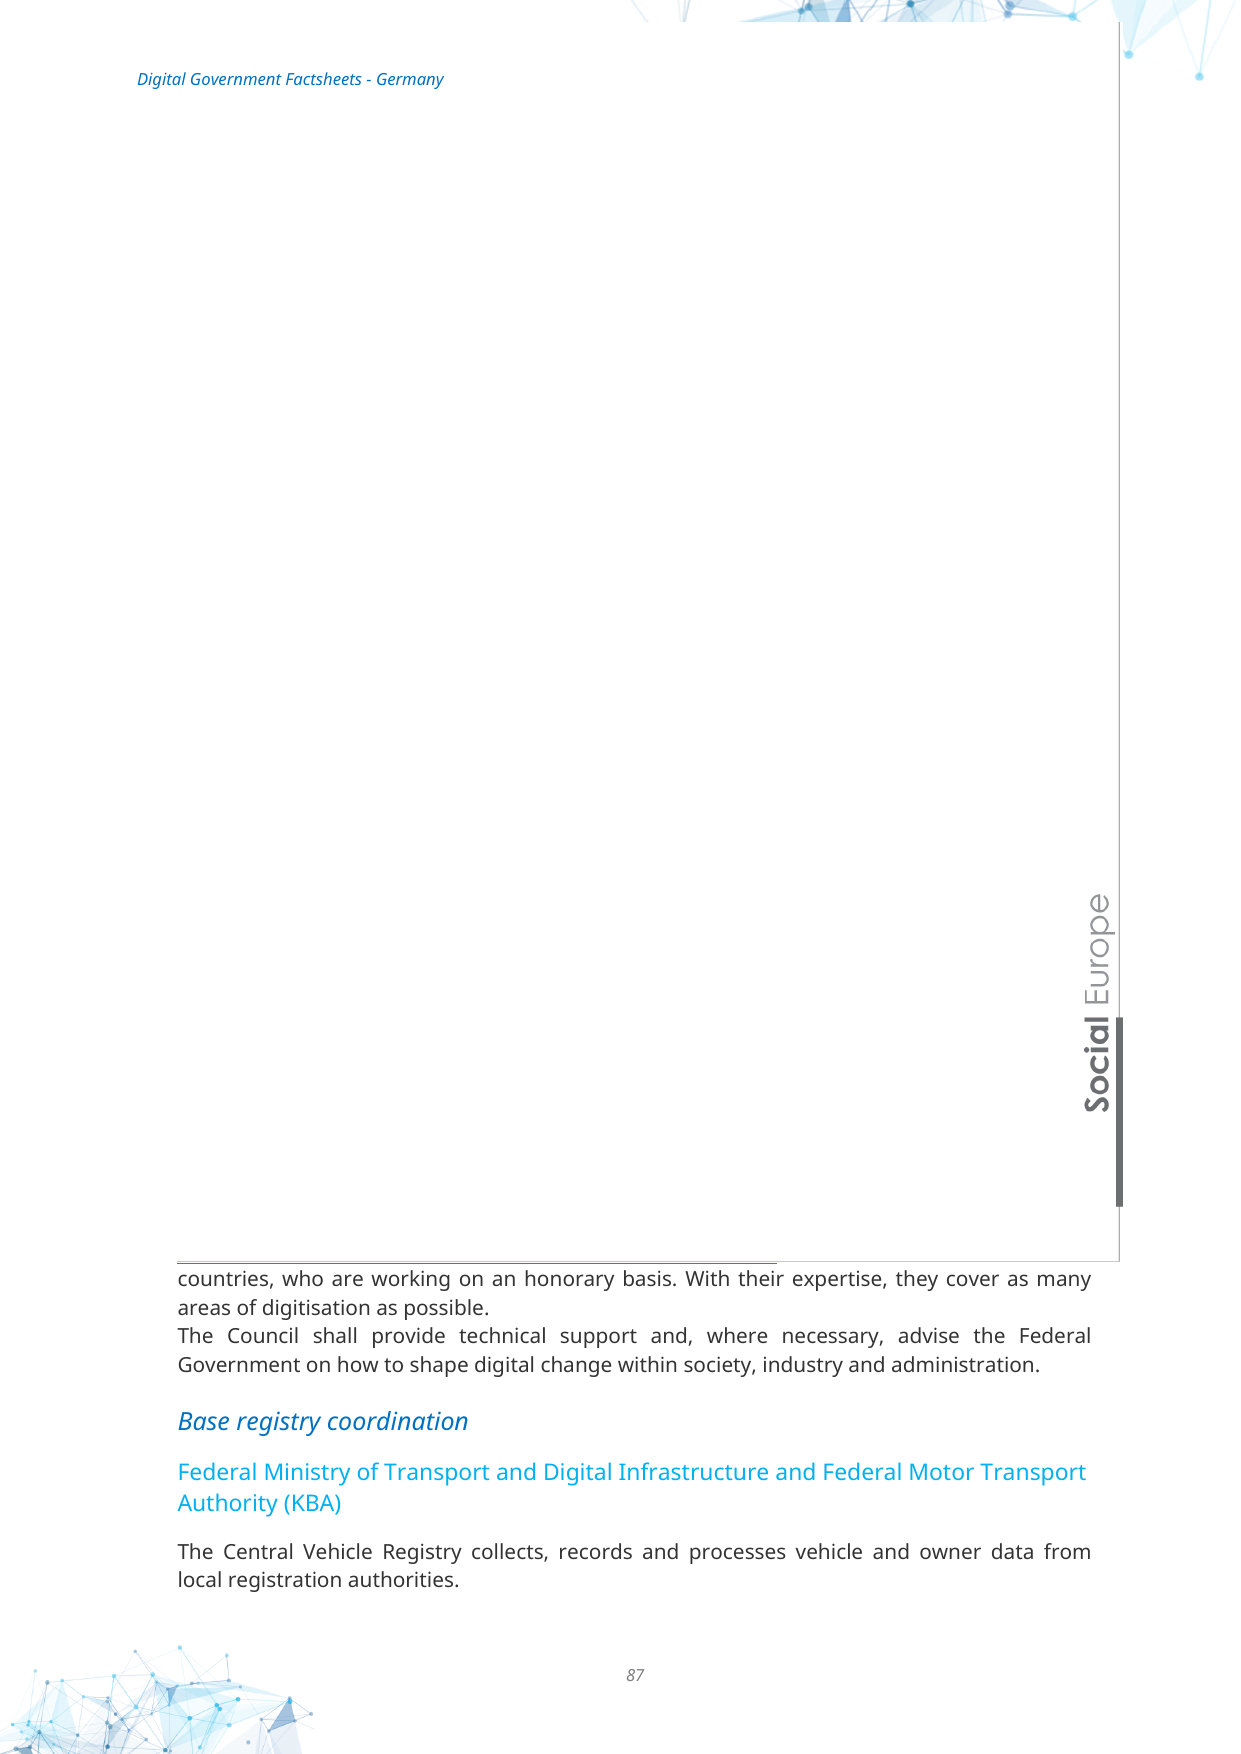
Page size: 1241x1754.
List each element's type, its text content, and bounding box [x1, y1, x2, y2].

text The Central Vehicle Registry collects, records and processes vehicle and owner data from local registration authorities. [177, 1537, 1092, 1594]
subtitle Federal Ministry of Transport and Digital Infrastructure and Federal Motor Transport Authority (KBA) [177, 1456, 1092, 1518]
picture [177, 22, 1123, 1262]
text The Council shall provide technical support and, where necessary, advise the Federal Government on how to shape digital change within society, industry and administration. [177, 1321, 1092, 1378]
subtitle Base registry coordination [177, 1403, 1092, 1437]
text The Digital Council is an advisory body, which is tasked with facilitating a close exchange between politicians and national and international experts. It is composed of independent experts from the fields of science, research and business coming from Germany and other countries, who are working on an honorary basis. With their expertise, they cover as many areas of digitisation as possible. [177, 1264, 1092, 1321]
